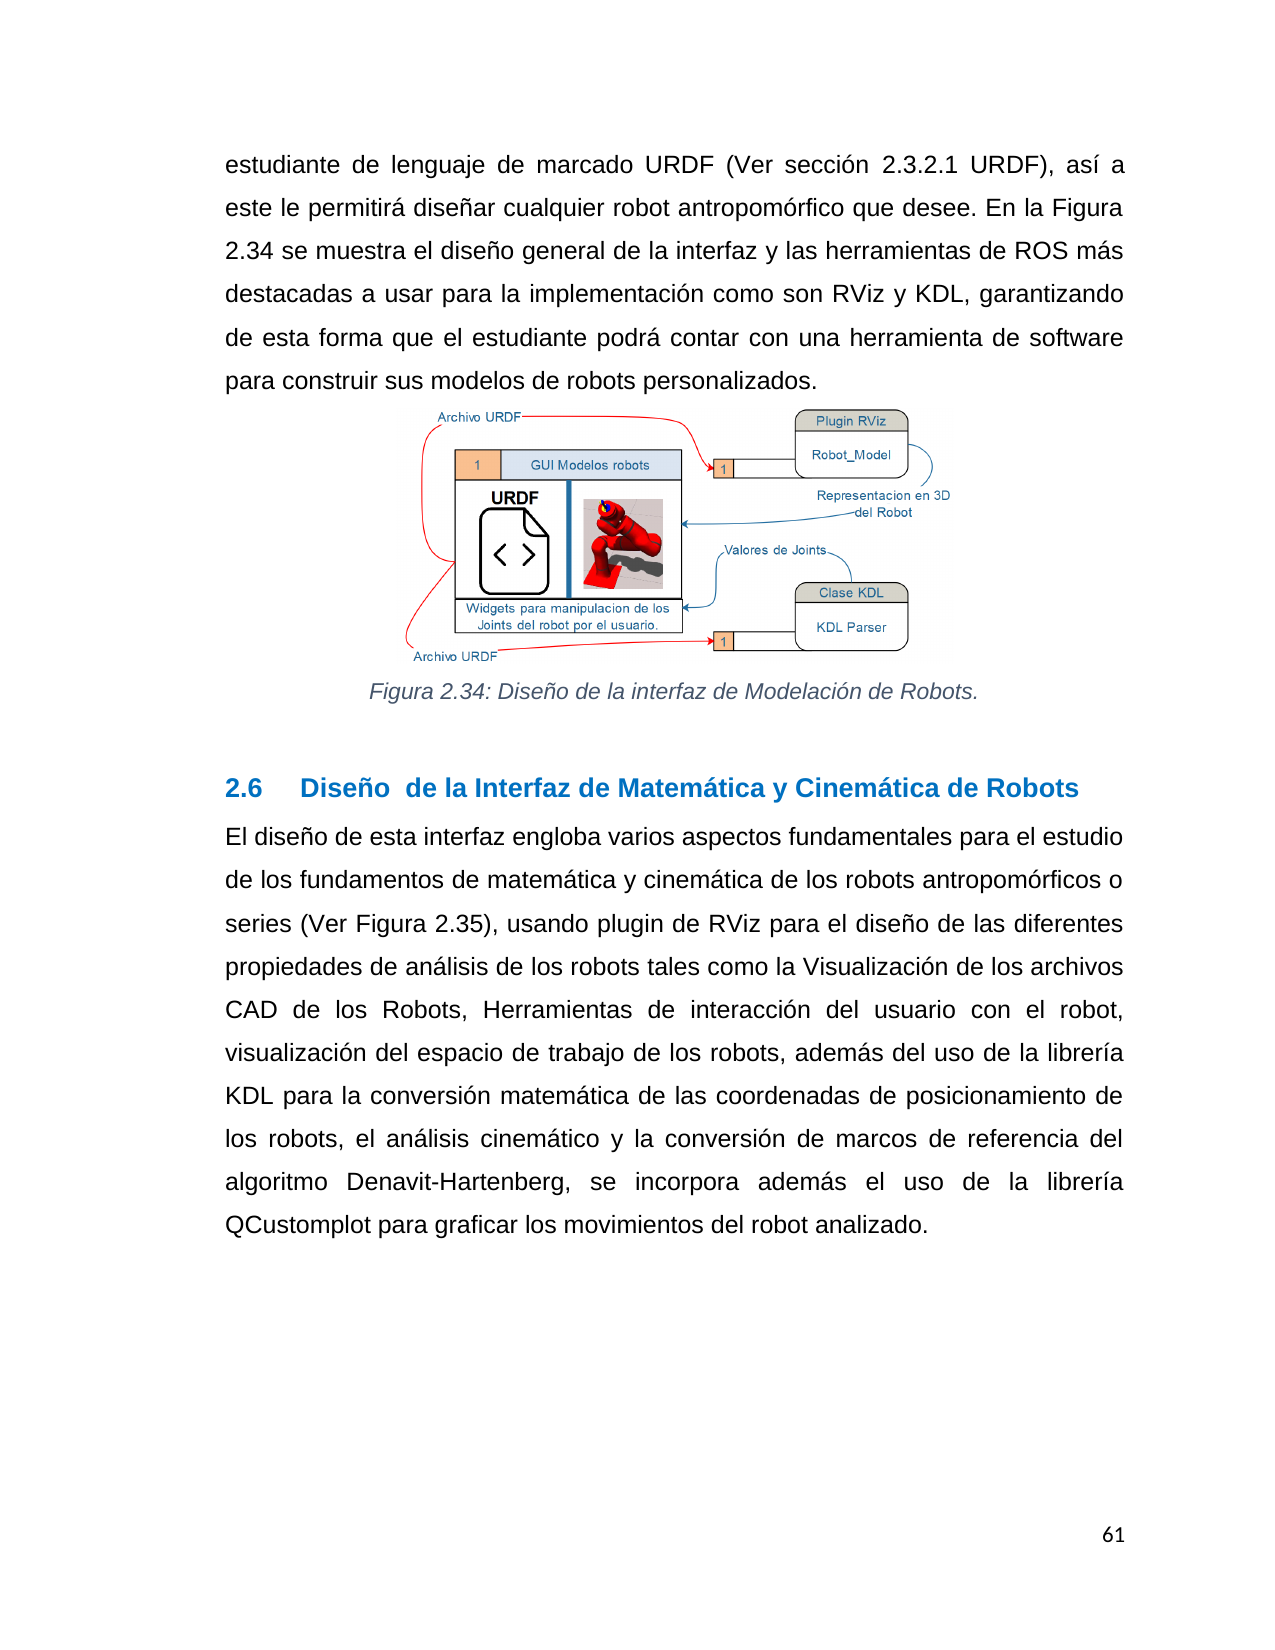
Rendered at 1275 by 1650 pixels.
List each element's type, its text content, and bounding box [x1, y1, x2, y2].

text El diseño de esta interfaz engloba varios aspectos fundamentales para el estudio de los fundamentos de matemática y cinemática de los robots antropomórficos o series (Ver Figura 2.35), usando plugin de RViz para el diseño de las diferentes propiedades de análisis de los robots tales como la Visualización de los archivos CAD de los Robots, Herramientas de interacción del usuario con el robot, visualización del espacio de trabajo de los robots, además del uso de la librería KDL para la conversión matemática de las coordenadas de posicionamiento de los robots, el análisis cinemático y la conversión de marcos de referencia del algoritmo Denavit-Hartenberg, se incorpora además el uso de la librería QCustomplot para graficar los movimientos del robot analizado. [225, 822, 1125, 1239]
text Figura 2.34: Diseño de la interfaz de Modelación de Robots. [225, 678, 1125, 704]
list Diseño de la Interfaz de Matemática y Cinemática de Robots [225, 772, 1125, 803]
picture [396, 408, 954, 664]
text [225, 150, 1125, 394]
